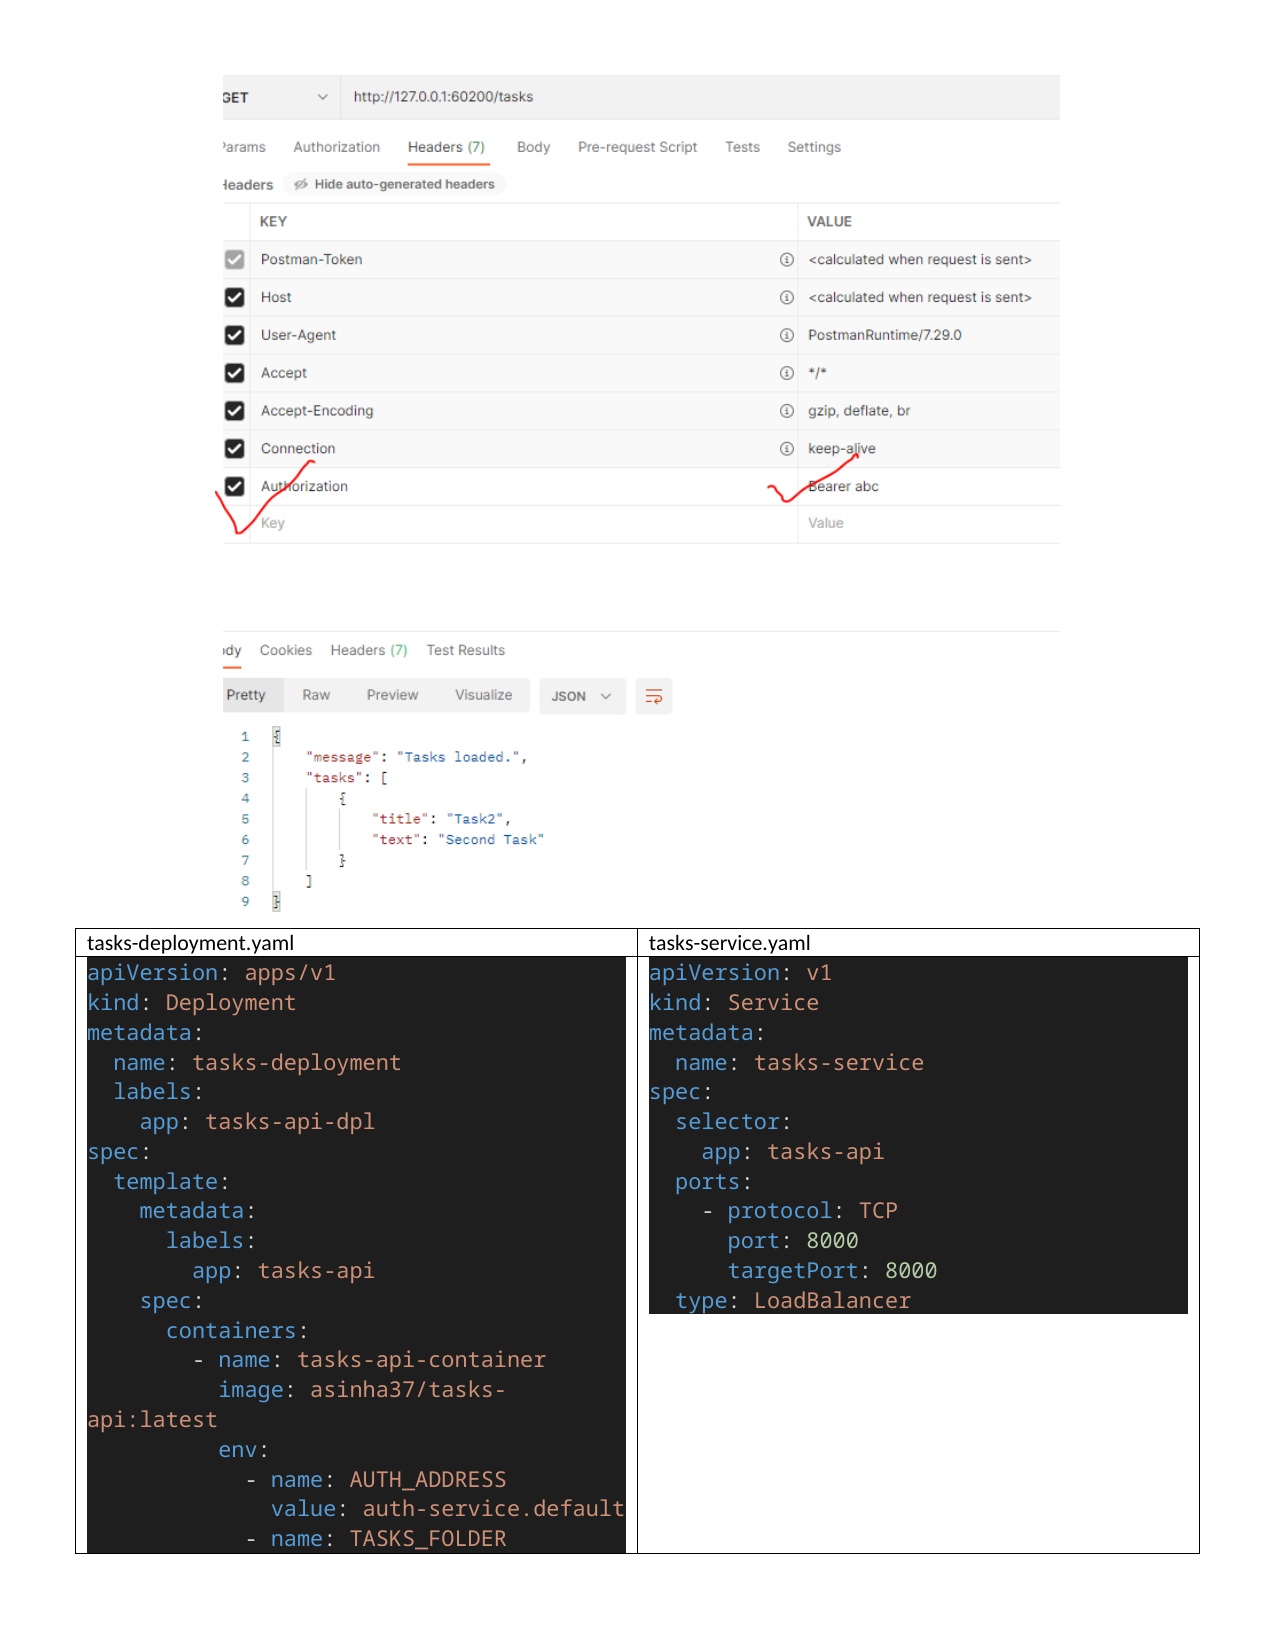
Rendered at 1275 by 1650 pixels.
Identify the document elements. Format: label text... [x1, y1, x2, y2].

table_header tasks-deployment.yaml [76, 929, 637, 956]
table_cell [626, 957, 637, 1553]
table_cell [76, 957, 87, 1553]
picture [215, 75, 1061, 928]
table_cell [638, 957, 1199, 1553]
table_header tasks-service.yaml [638, 929, 1199, 956]
